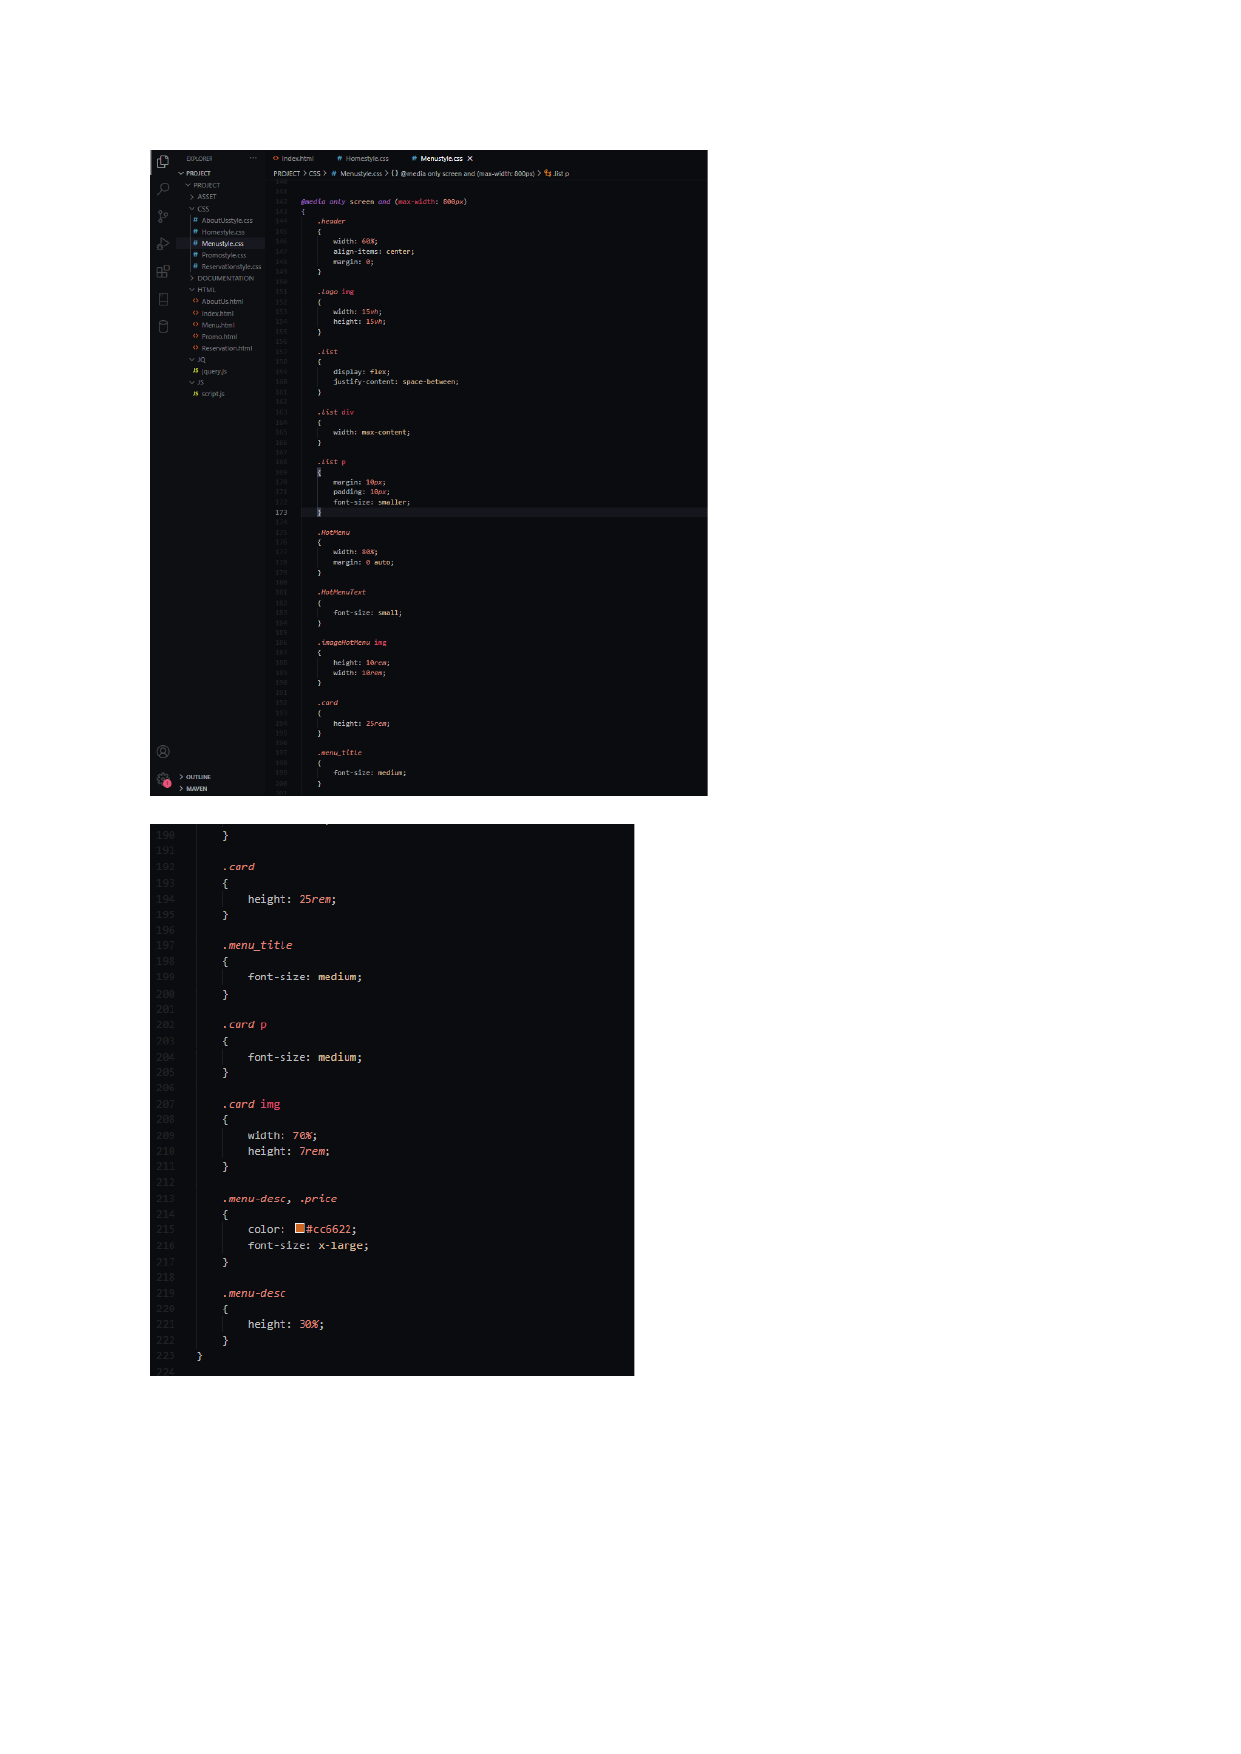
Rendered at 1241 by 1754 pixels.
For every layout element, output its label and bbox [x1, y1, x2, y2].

picture [150, 150, 708, 796]
picture [150, 824, 635, 1376]
